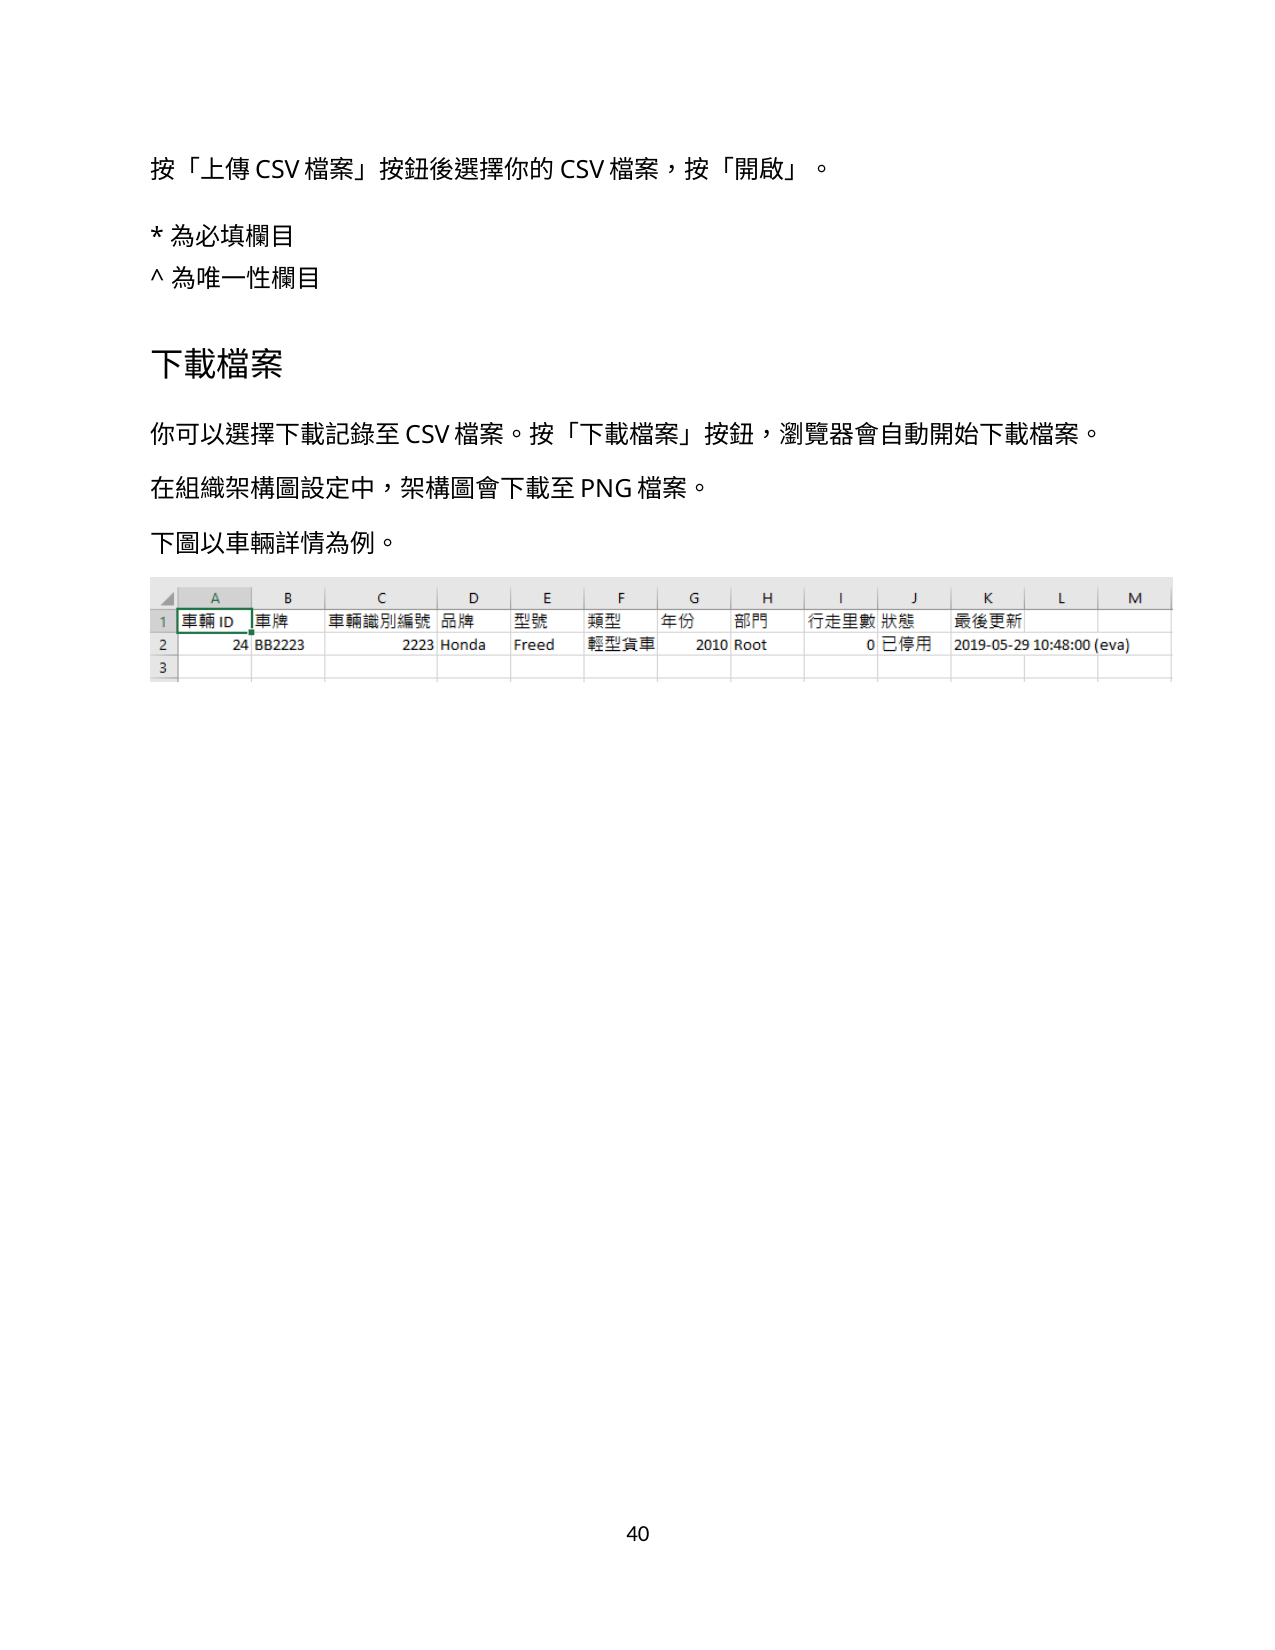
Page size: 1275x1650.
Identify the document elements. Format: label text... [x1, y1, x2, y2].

text ^ 為唯一性欄目 [150, 258, 1125, 294]
subtitle 下載檔案 [150, 337, 1125, 386]
text * 為必填欄目 [150, 217, 1125, 253]
text 你可以選擇下載記錄至CSV檔案。按「下載檔案」按鈕，瀏覽器會自動開始下載檔案。 在組織架構圖設定中，架構圖會下載至PNG檔案。 下圖以車輛詳情為例。 [150, 414, 1125, 559]
text 按「上傳CSV檔案」按鈕後選擇你的CSV檔案，按「開啟」。 [150, 150, 1125, 186]
picture [150, 577, 1173, 682]
